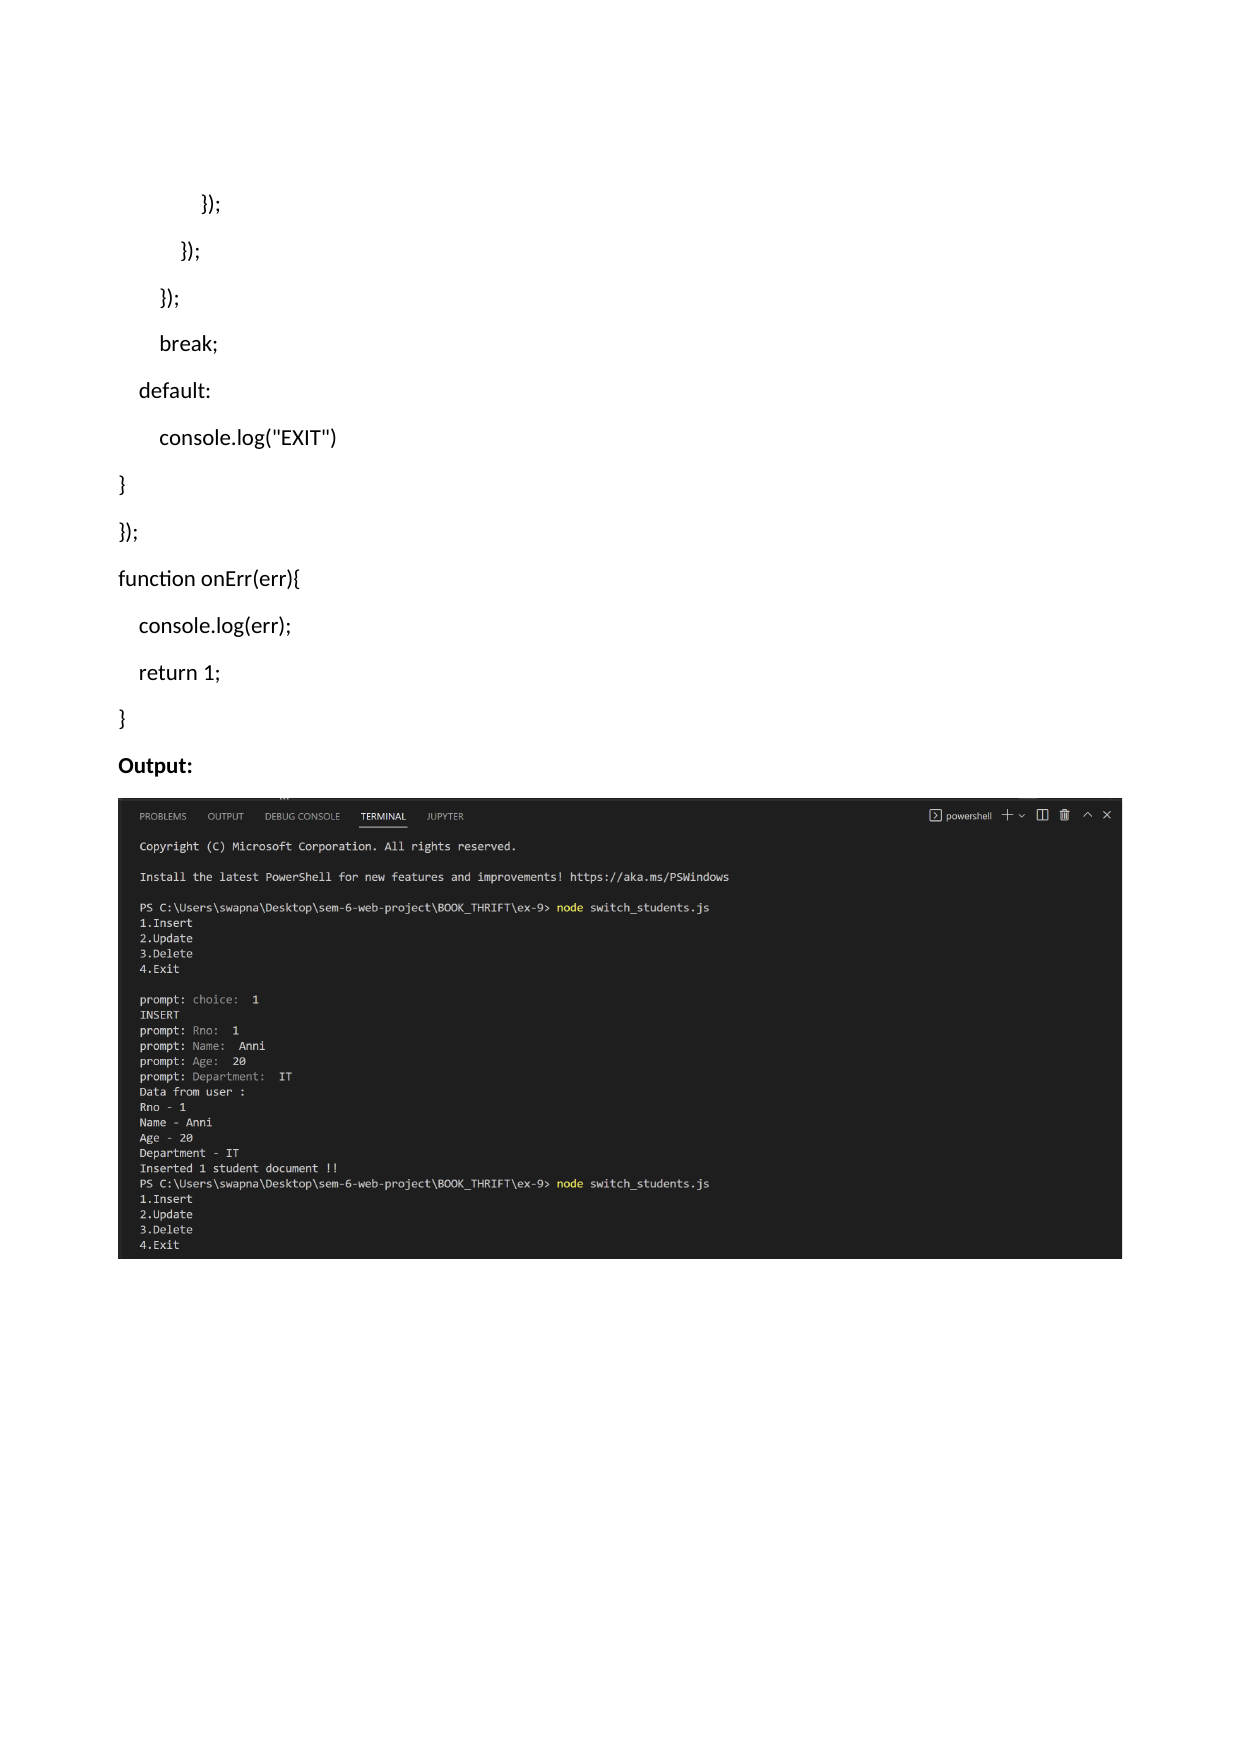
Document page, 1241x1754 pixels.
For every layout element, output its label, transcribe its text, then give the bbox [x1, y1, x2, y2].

text function onErr(err){ [118, 564, 1122, 592]
text } [118, 470, 1122, 498]
text }); [118, 236, 1122, 264]
text return 1; [118, 658, 1122, 686]
text } [118, 704, 1122, 733]
text default: [118, 376, 1122, 404]
text console.log(err); [118, 611, 1122, 639]
text }); [118, 517, 1122, 545]
text }); [118, 283, 1122, 311]
text console.log("EXIT") [118, 423, 1122, 451]
text }); [118, 189, 1122, 217]
picture [118, 798, 1123, 1259]
text break; [118, 329, 1122, 358]
text Output: [118, 751, 1122, 779]
